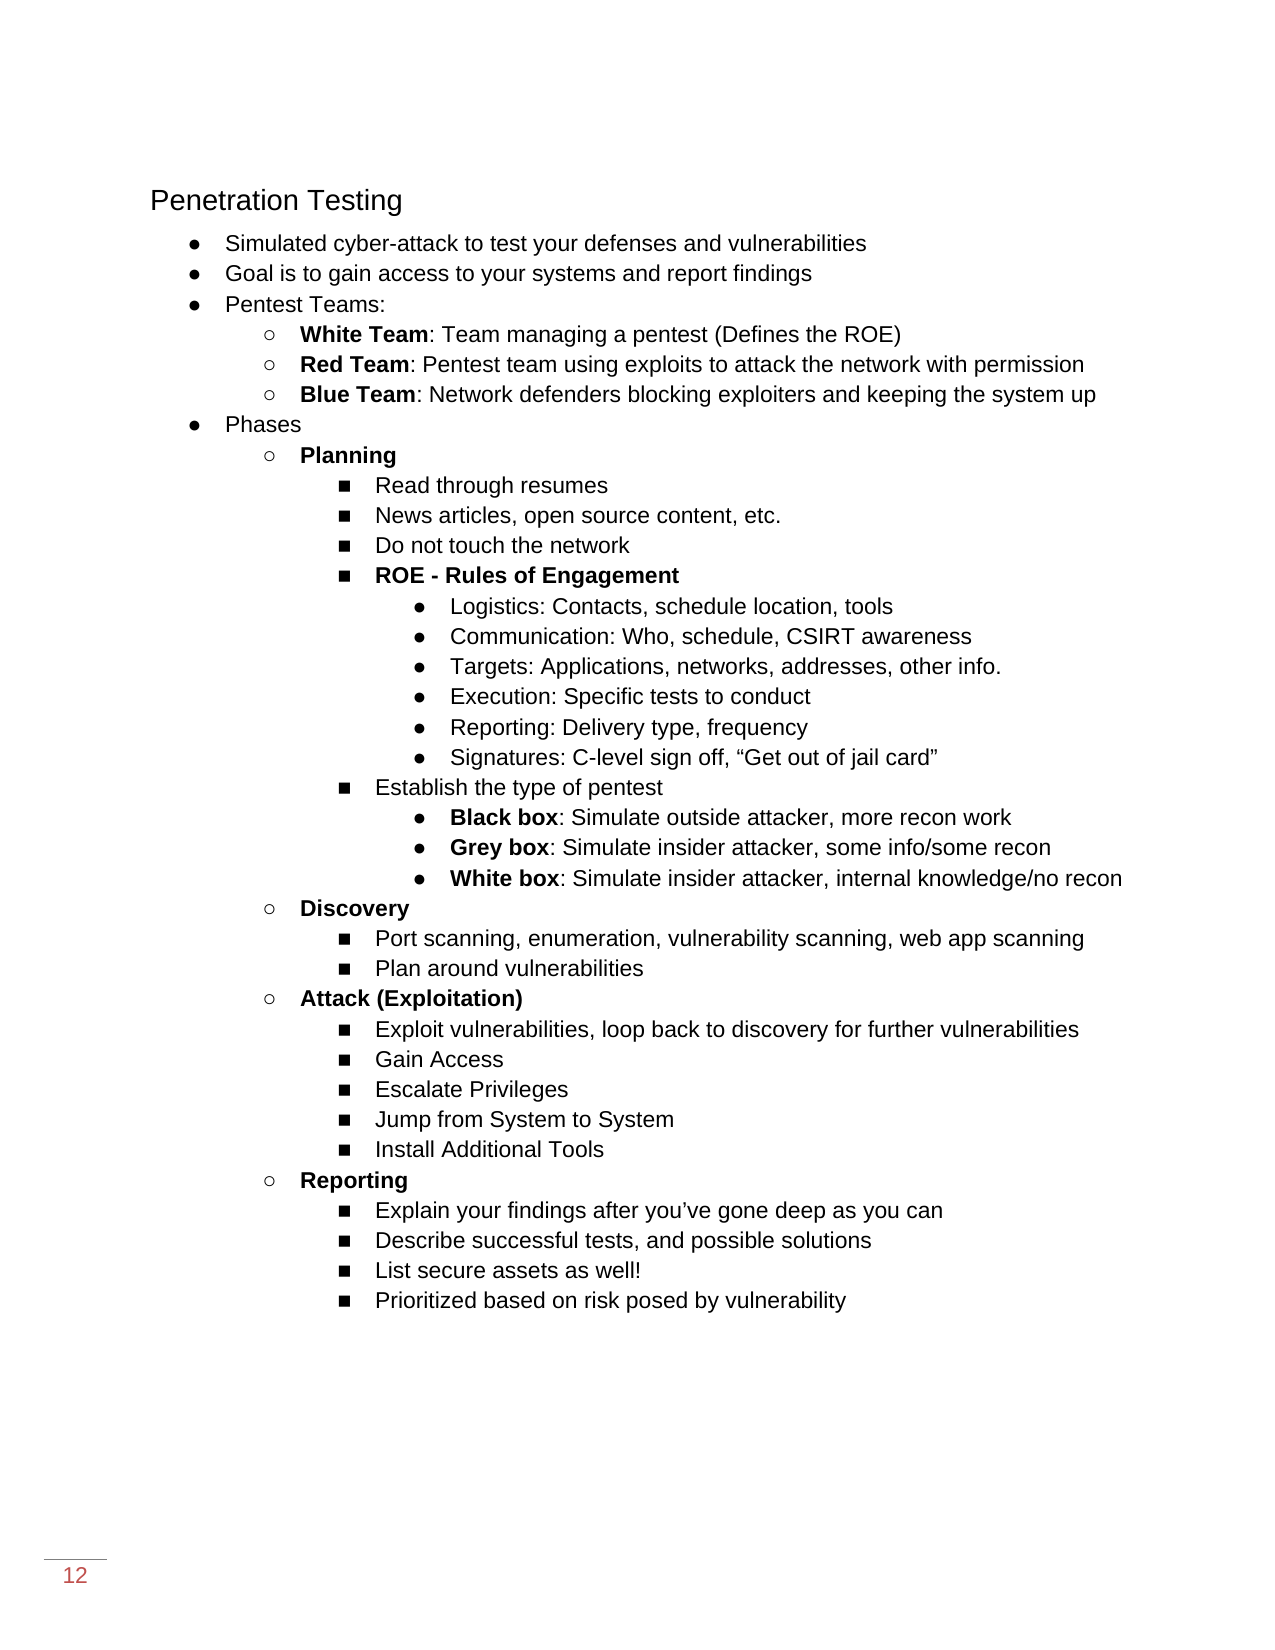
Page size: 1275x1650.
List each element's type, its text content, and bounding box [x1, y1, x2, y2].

list Grey box: Simulate insider attacker, some info/some recon [412, 834, 1125, 861]
list List secure assets as well! [337, 1257, 1125, 1284]
list Reporting: Delivery type, frequency [412, 713, 1125, 740]
list Black box: Simulate outside attacker, more recon work [412, 804, 1125, 831]
list Blue Team: Network defenders blocking exploiters and keeping the system up [262, 381, 1125, 408]
list Prioritized based on risk posed by vulnerability [337, 1287, 1125, 1314]
subtitle Penetration Testing [150, 183, 1125, 217]
list Pentest Teams: [187, 291, 1125, 317]
list White box: Simulate insider attacker, internal knowledge/no recon [412, 864, 1125, 891]
list Reporting [262, 1167, 1125, 1193]
list Phases [187, 411, 1125, 438]
list Goal is to gain access to your systems and report findings [187, 260, 1125, 287]
list Gain Access [337, 1046, 1125, 1072]
list Install Additional Tools [337, 1136, 1125, 1163]
list News articles, open source content, etc. [337, 502, 1125, 528]
list Port scanning, enumeration, vulnerability scanning, web app scanning [337, 925, 1125, 951]
list Do not touch the network [337, 532, 1125, 559]
list Plan around vulnerabilities [337, 955, 1125, 982]
list Communication: Who, schedule, CSIRT awareness [412, 623, 1125, 649]
list Exploit vulnerabilities, loop back to discovery for further vulnerabilities [337, 1016, 1125, 1042]
list Targets: Applications, networks, addresses, other info. [412, 653, 1125, 679]
list Explain your findings after you’ve gone deep as you can [337, 1197, 1125, 1223]
list Logistics: Contacts, schedule location, tools [412, 593, 1125, 619]
list White Team: Team managing a pentest (Defines the ROE) [262, 321, 1125, 347]
list Attack (Exploitation) [262, 985, 1125, 1012]
list Describe successful tests, and possible solutions [337, 1227, 1125, 1253]
list Discovery [262, 895, 1125, 921]
list ROE - Rules of Engagement [337, 562, 1125, 589]
list Execution: Specific tests to conduct [412, 683, 1125, 710]
list Red Team: Pentest team using exploits to attack the network with permission [262, 351, 1125, 377]
list Planning [262, 442, 1125, 468]
list Read through resumes [337, 472, 1125, 498]
list Simulated cyber-attack to test your defenses and vulnerabilities [187, 230, 1125, 257]
list Escalate Privileges [337, 1076, 1125, 1102]
list Signatures: C-level sign off, “Get out of jail card” [412, 744, 1125, 770]
list Establish the type of pentest [337, 774, 1125, 800]
list Jump from System to System [337, 1106, 1125, 1133]
